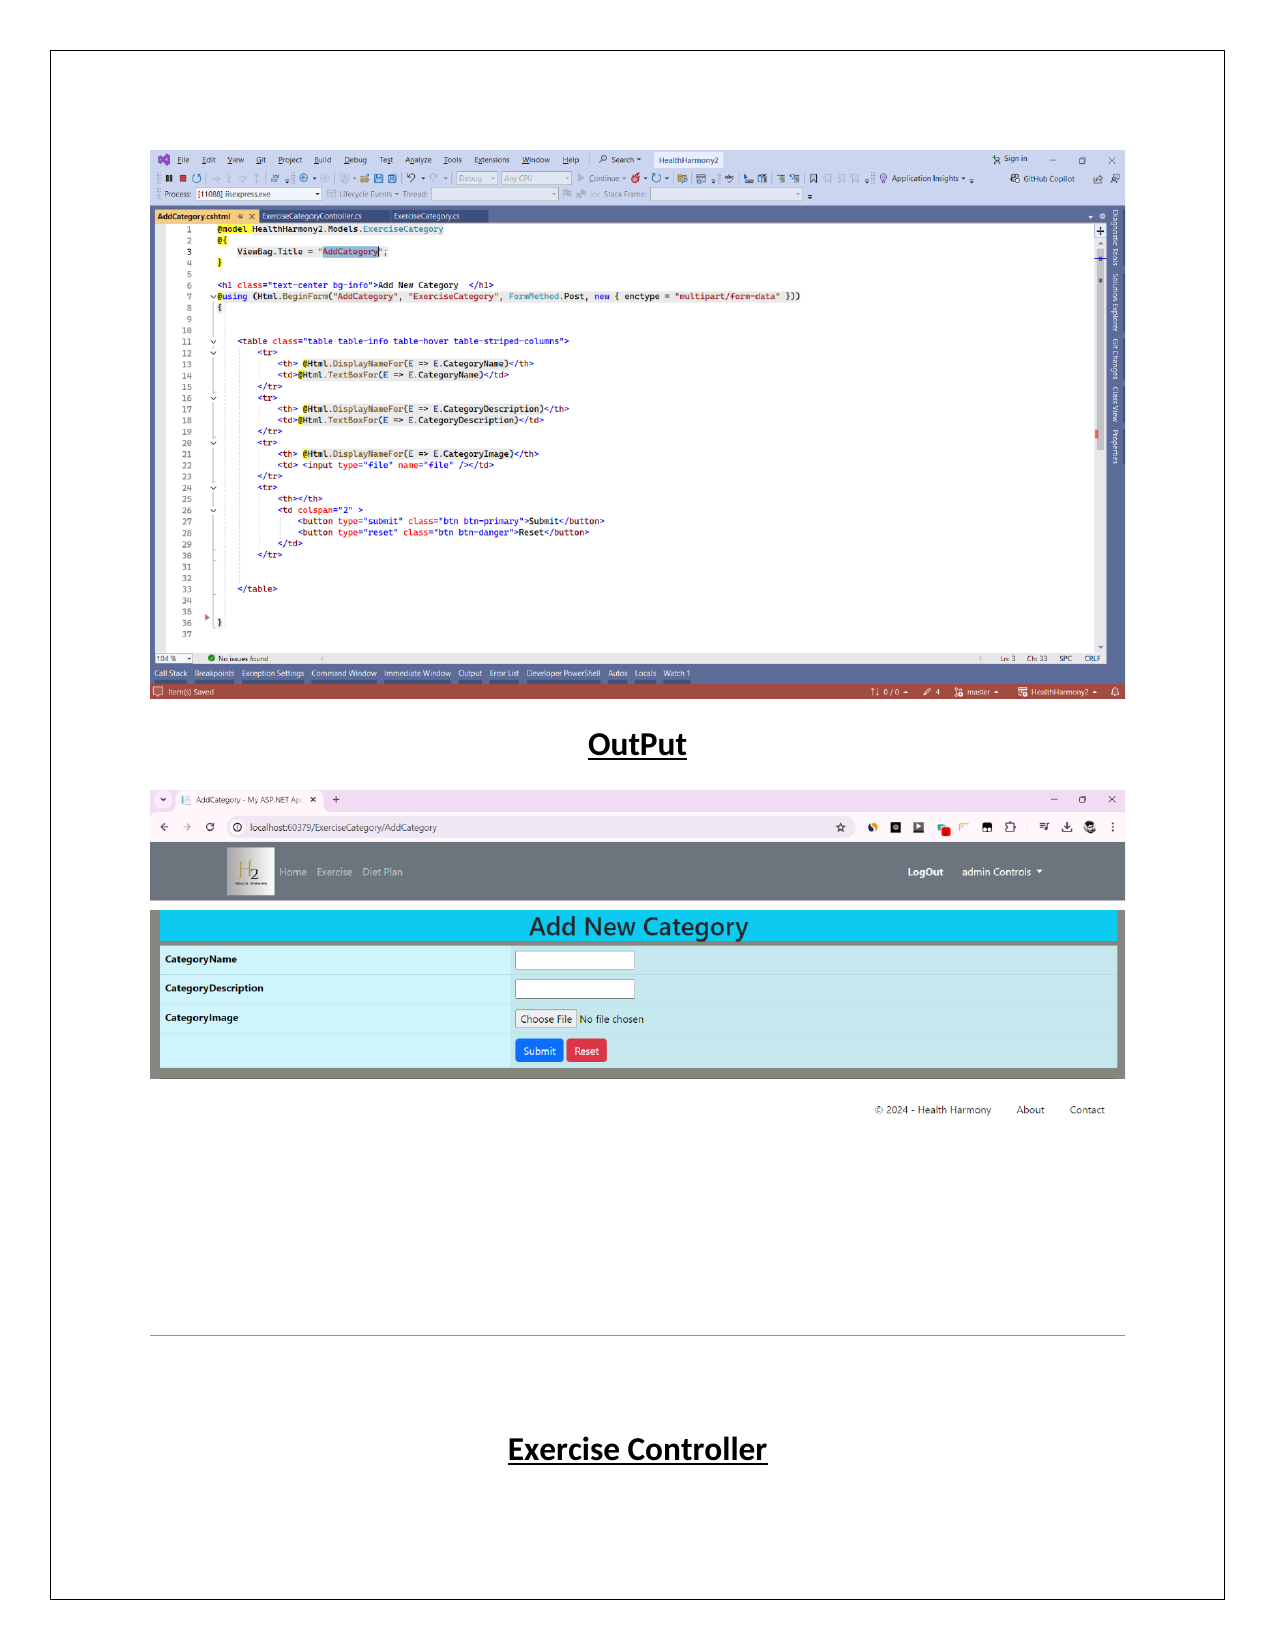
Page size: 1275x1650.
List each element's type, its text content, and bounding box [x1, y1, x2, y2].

picture [150, 150, 1125, 699]
text OutPut [150, 723, 1125, 764]
text Exercise Controller [150, 1428, 1125, 1469]
picture [150, 790, 1125, 1336]
